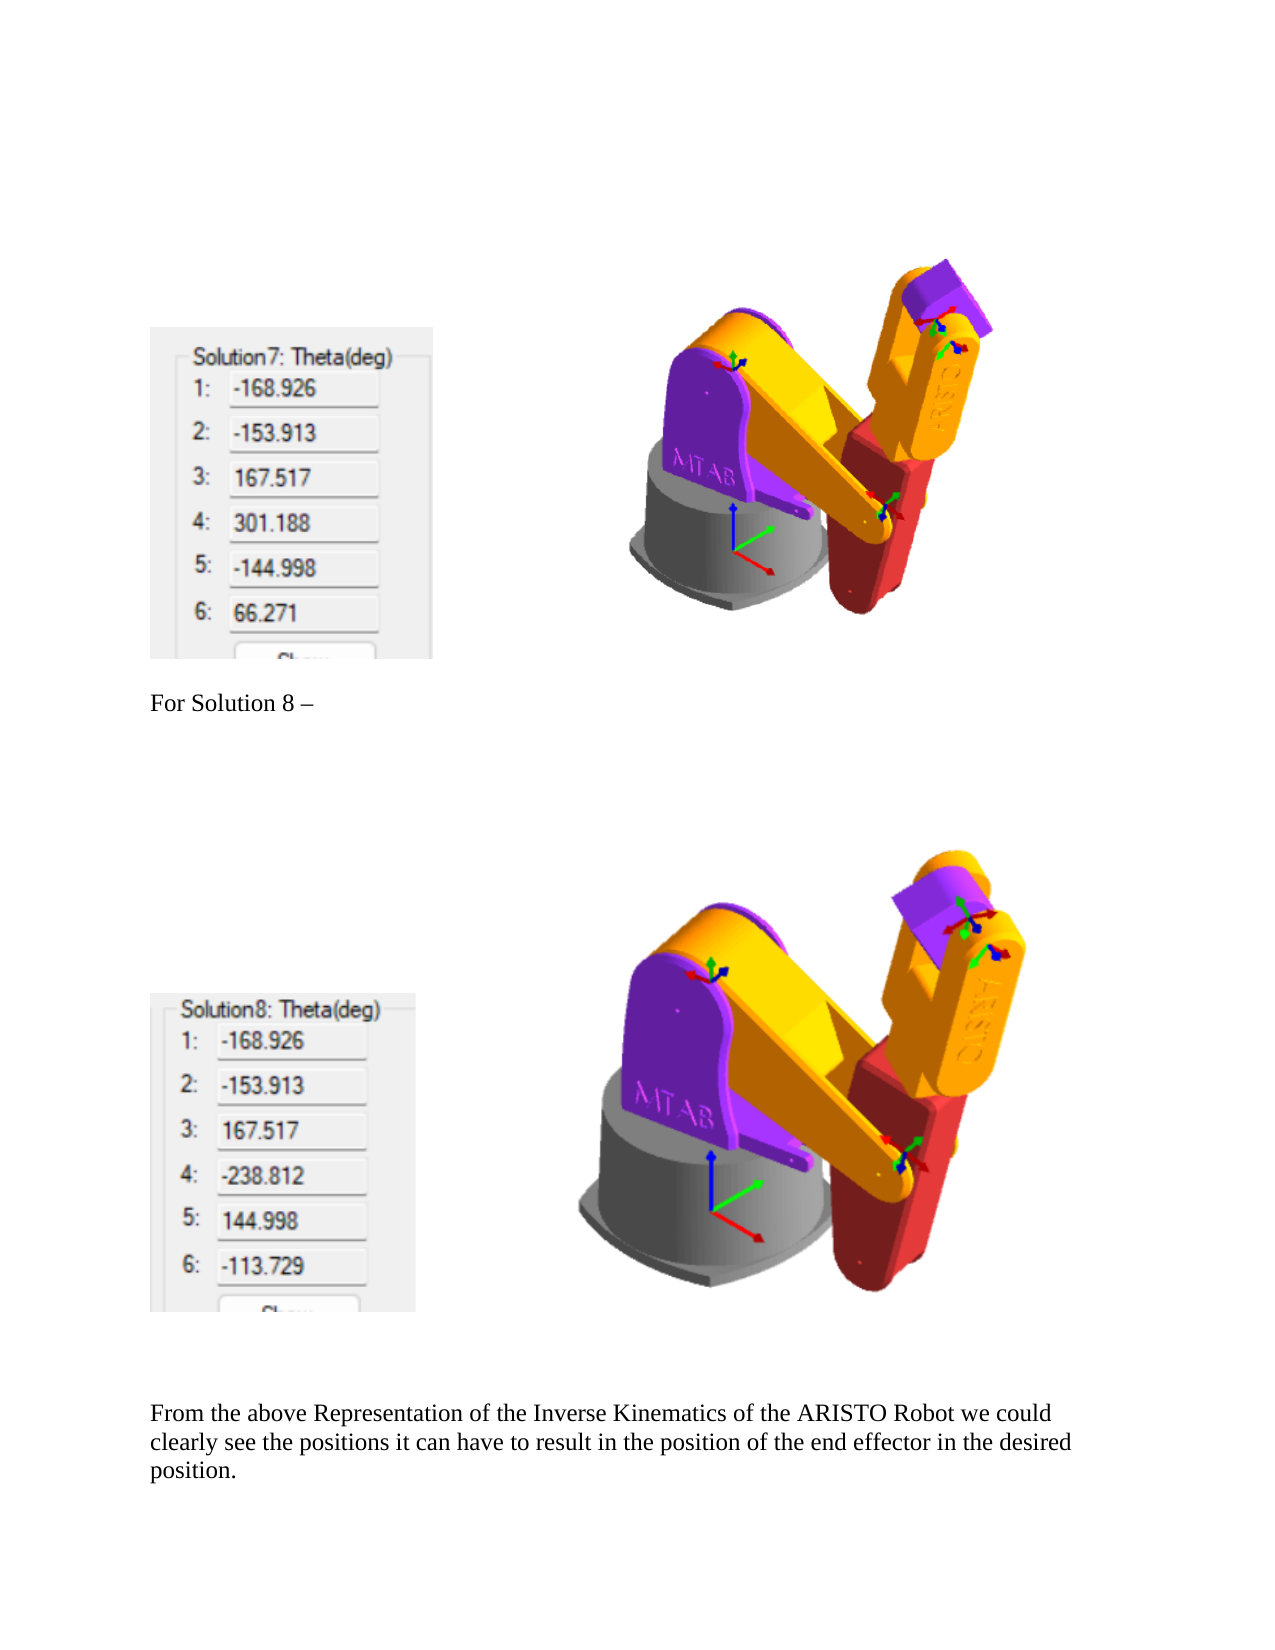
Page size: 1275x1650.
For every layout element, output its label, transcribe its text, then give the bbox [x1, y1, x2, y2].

text From the above Representation of the Inverse Kinematics of the ARISTO Robot we could clearly see the positions it can have to result in the position of the end effector in the desired position. [150, 1398, 1125, 1484]
picture [150, 993, 416, 1312]
picture [150, 327, 433, 659]
picture [614, 150, 1013, 659]
text For Solution 8 – [150, 688, 1125, 716]
picture [553, 745, 1056, 1312]
